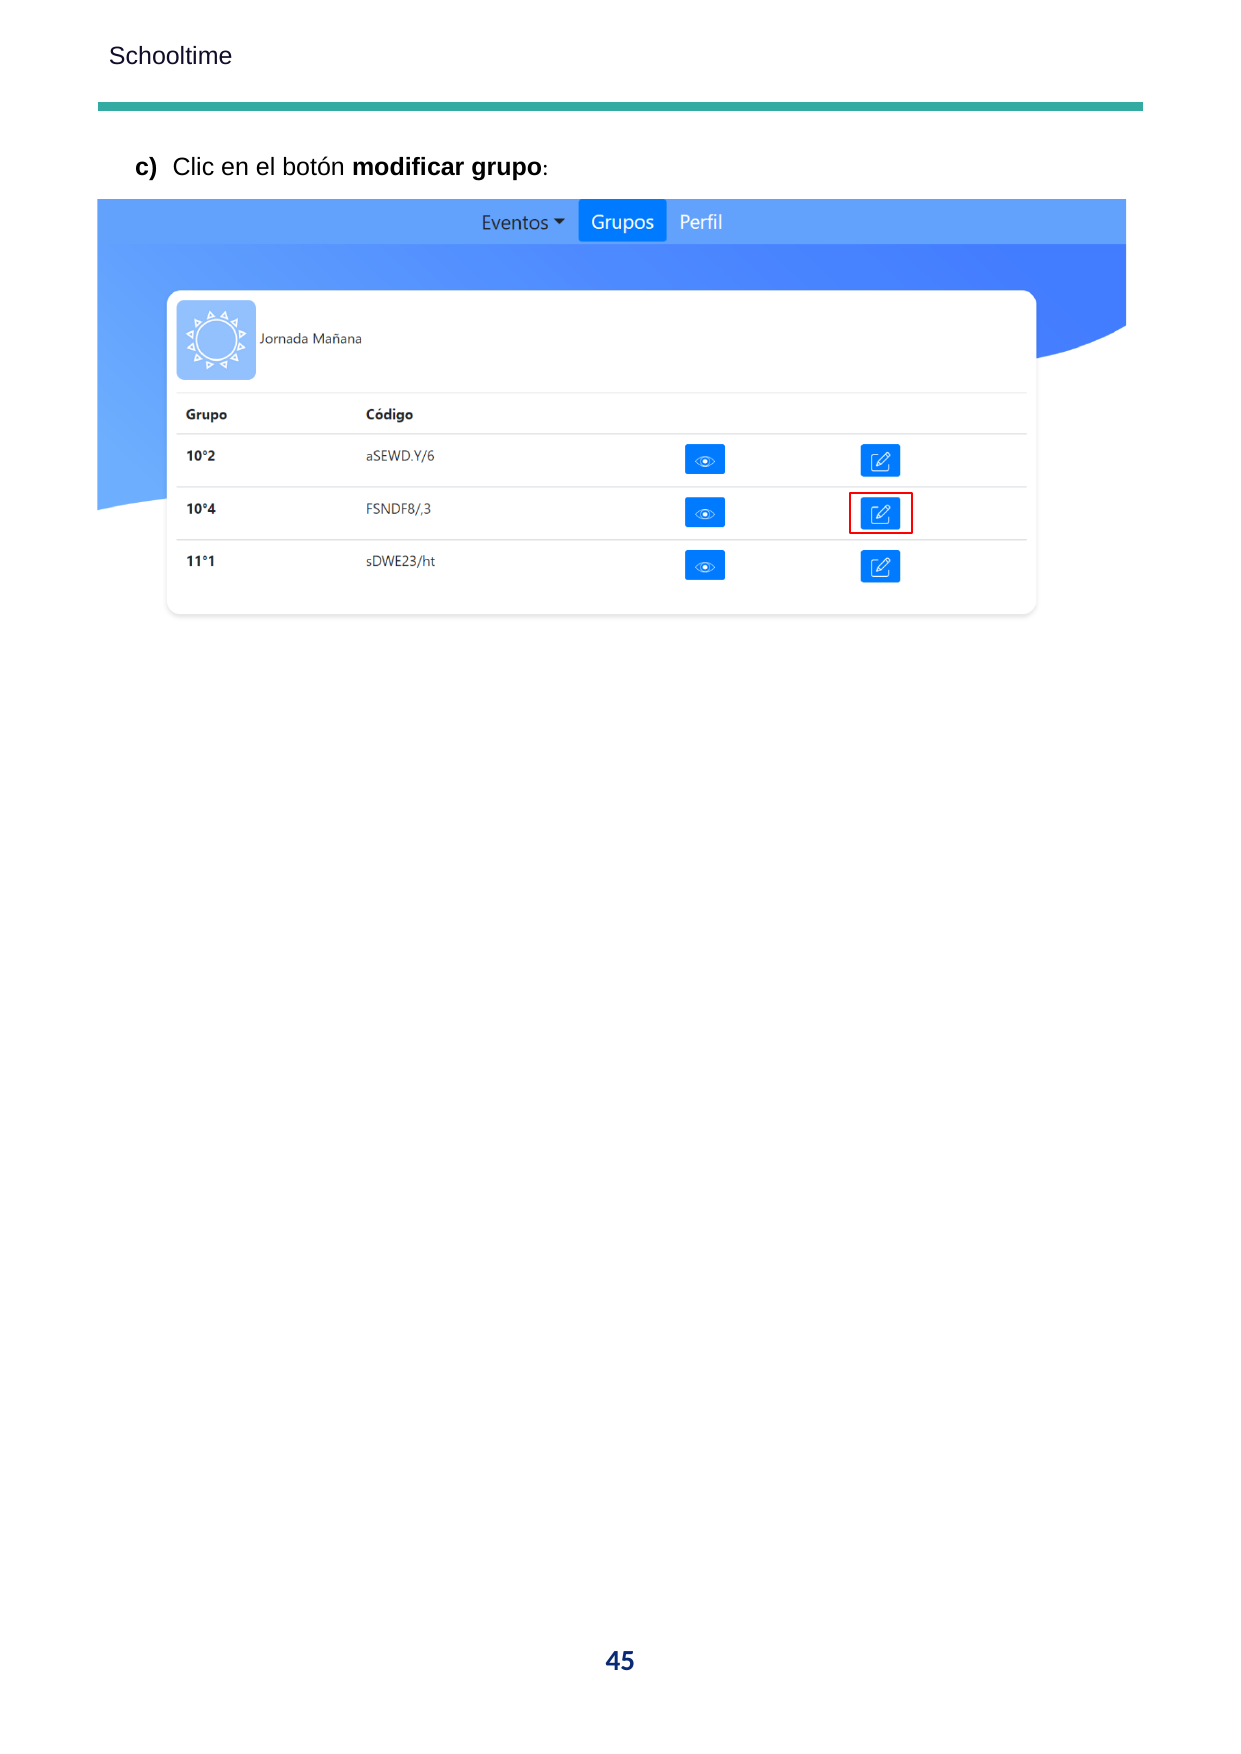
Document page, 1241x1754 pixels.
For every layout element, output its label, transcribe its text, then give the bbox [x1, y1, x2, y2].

list Clic en el botón modificar grupo: [135, 152, 1143, 181]
picture [97, 199, 1127, 681]
